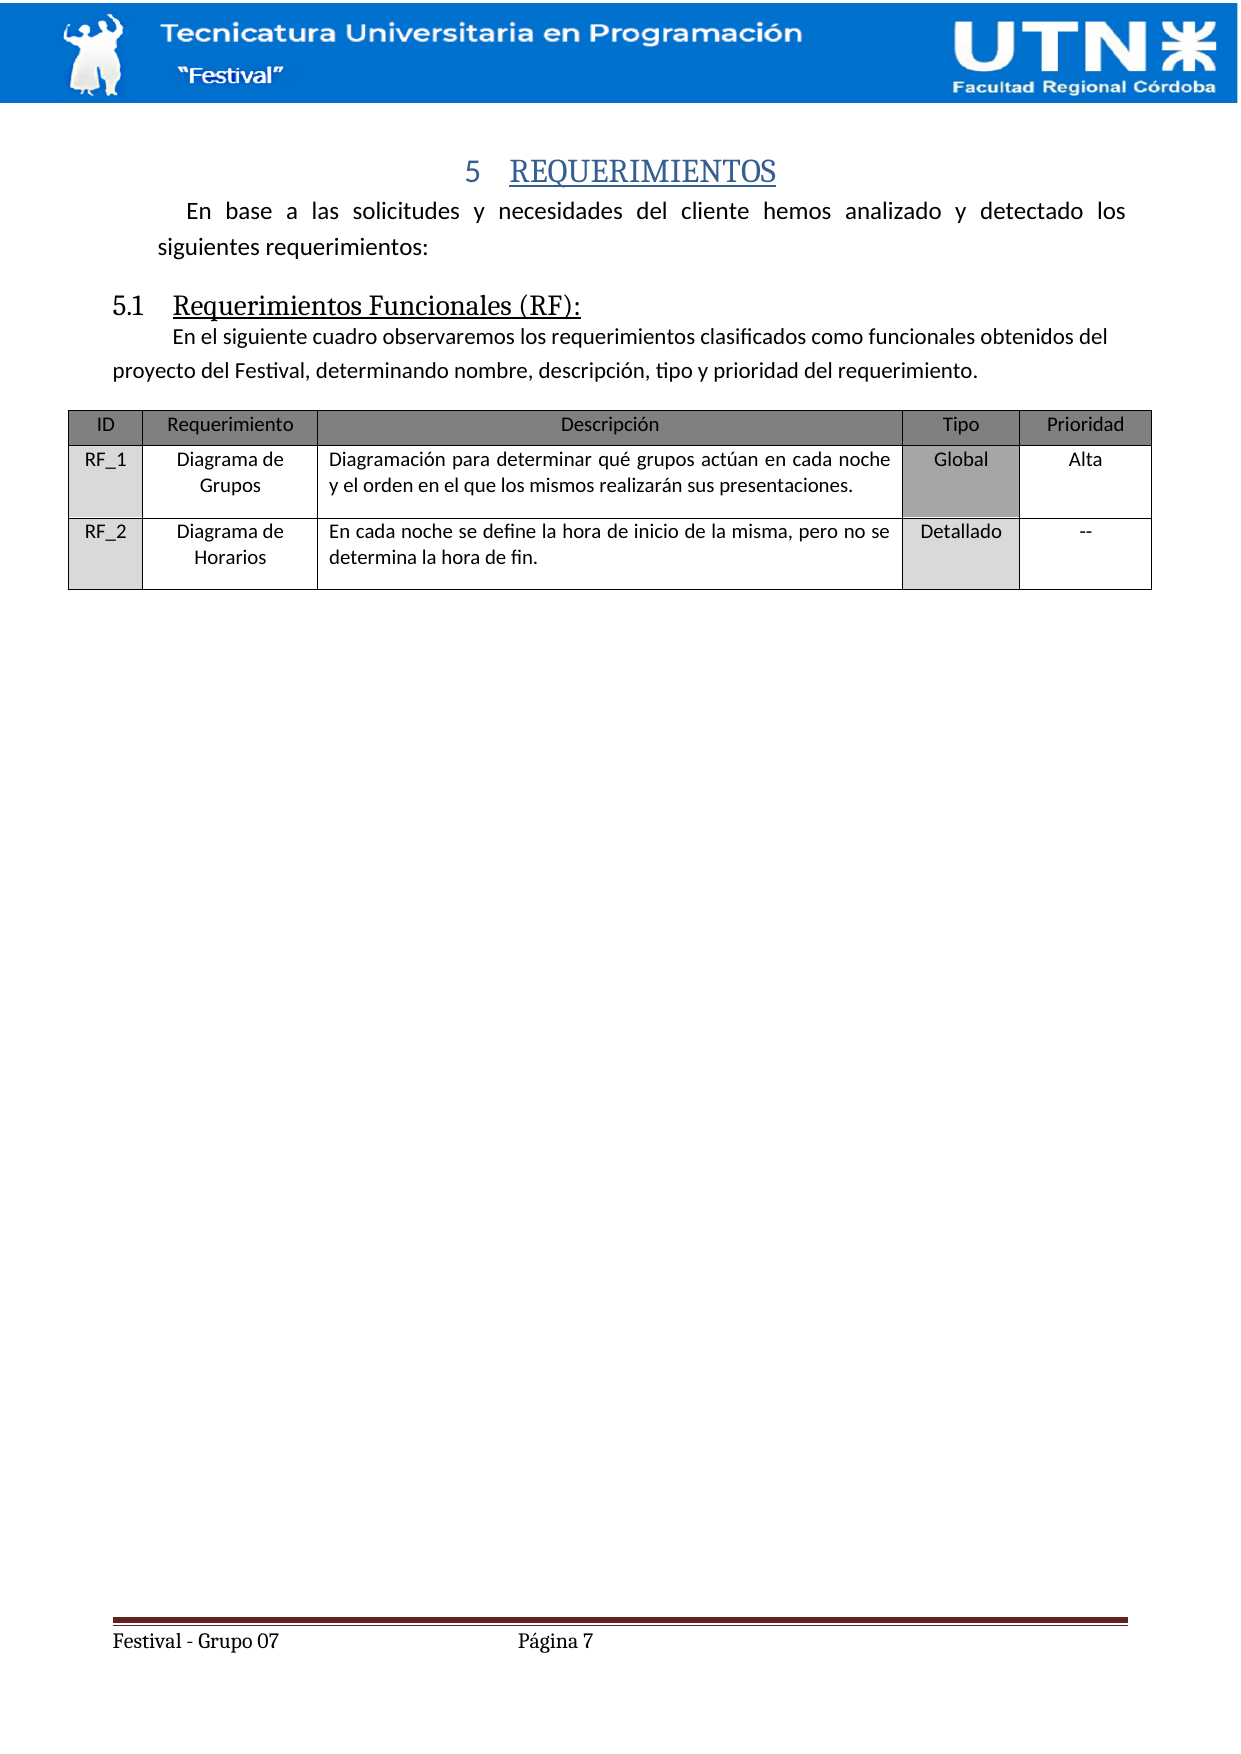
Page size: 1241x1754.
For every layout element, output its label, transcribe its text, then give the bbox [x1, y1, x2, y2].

table_cell Diagrama de Grupos [143, 446, 317, 517]
table_cell Diagrama de Horarios [143, 519, 317, 589]
table_header Requerimiento [143, 411, 317, 445]
table_cell En cada noche se define la hora de inicio de la misma, pero no se determina la hora de fin. [318, 519, 902, 589]
table_cell Alta [1020, 446, 1151, 517]
table_cell RF_1 [69, 446, 142, 517]
picture [0, 3, 1237, 103]
text En base a las solicitudes y necesidades del cliente hemos analizado y detectado los siguientes requerimientos: [157, 195, 1128, 262]
table_header ID [69, 411, 142, 445]
table_cell Detallado [903, 519, 1019, 589]
subtitle Requerimientos Funcionales (RF): [112, 289, 1128, 322]
table_header Prioridad [1020, 411, 1151, 445]
table_cell Global [903, 446, 1019, 517]
table_header Descripción [318, 411, 902, 445]
table_header Tipo [903, 411, 1019, 445]
table_cell Diagramación para determinar qué grupos actúan en cada noche y el orden en el que los mismos realizarán sus presentaciones. [318, 446, 902, 517]
table_cell RF_2 [69, 519, 142, 589]
subtitle REQUERIMIENTOS [112, 150, 1128, 191]
text En el siguiente cuadro observaremos los requerimientos clasificados como funcionales obtenidos del proyecto del Festival, determinando nombre, descripción, tipo y prioridad del requerimiento. [112, 322, 1128, 384]
table_cell -- [1020, 519, 1151, 589]
